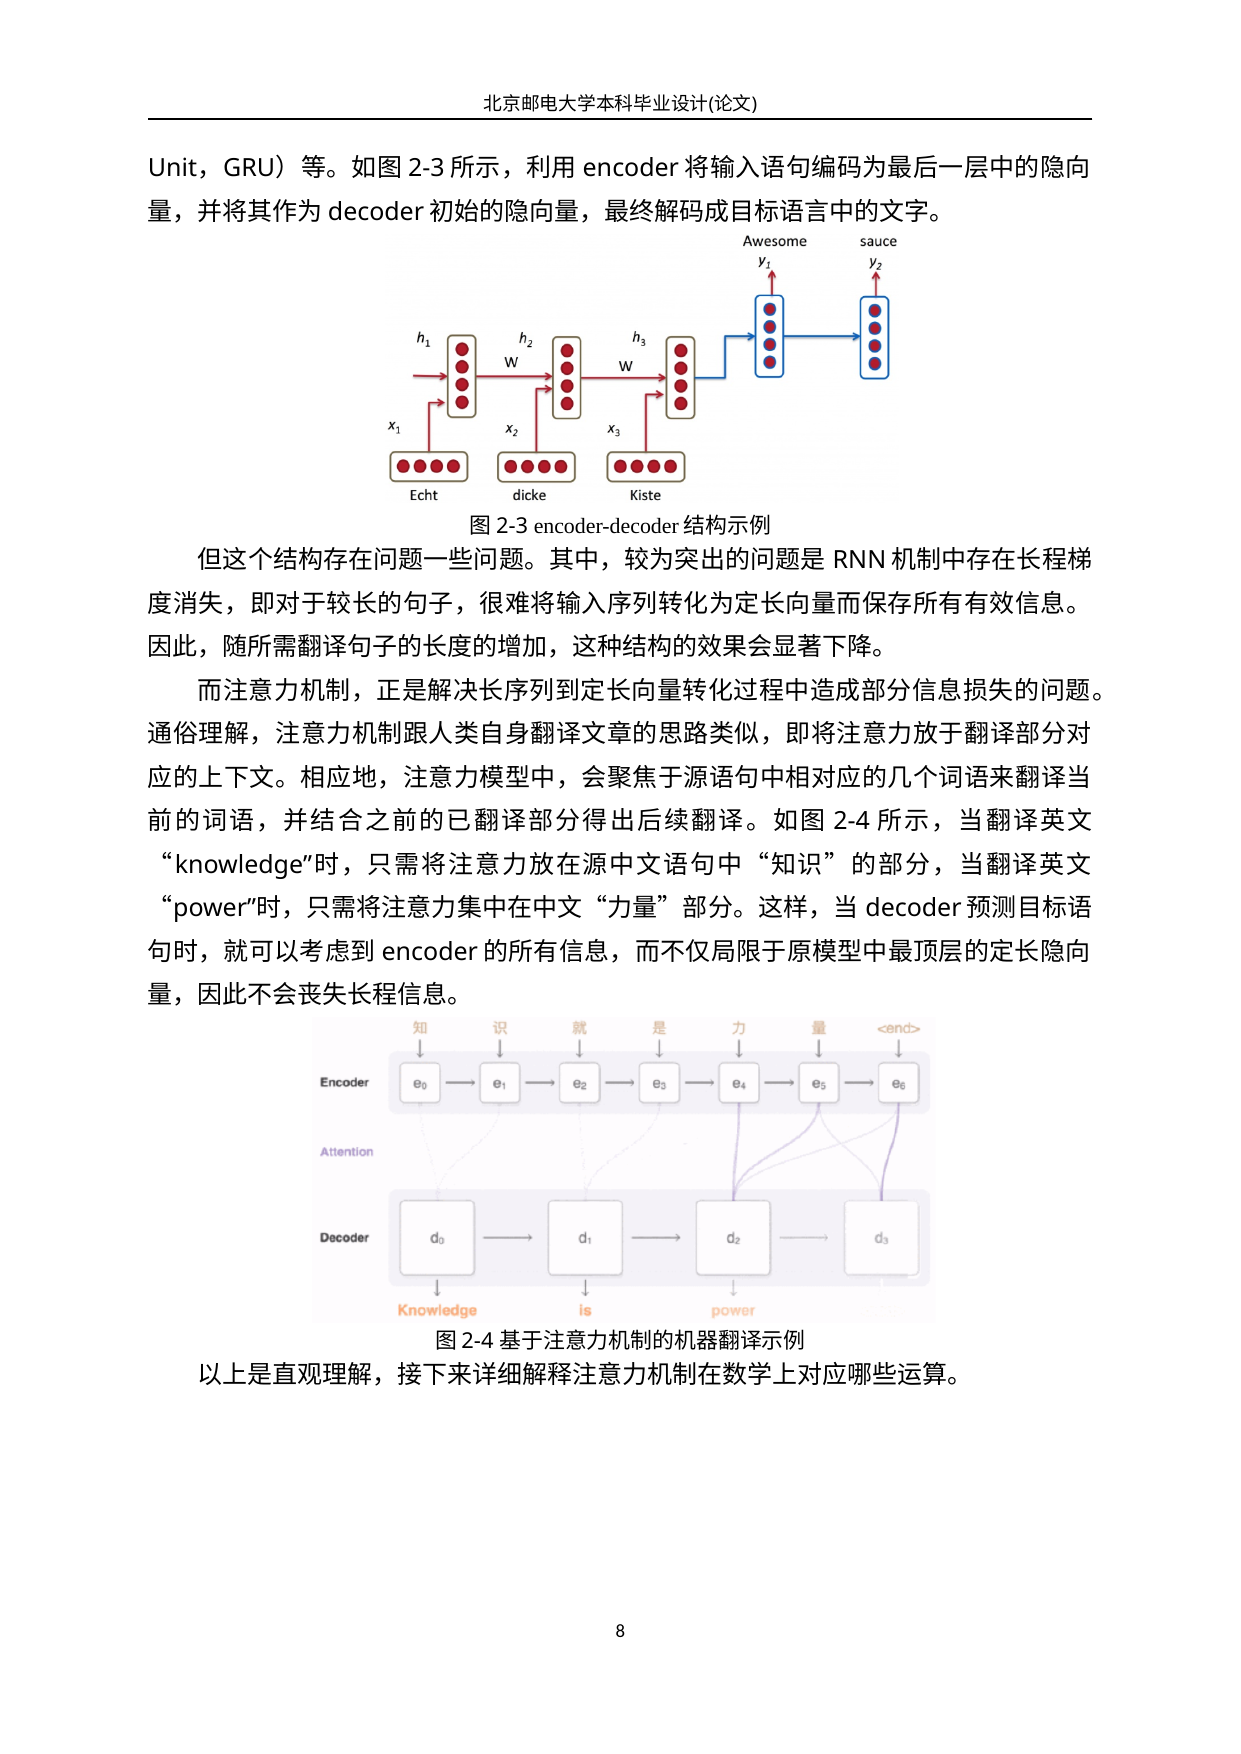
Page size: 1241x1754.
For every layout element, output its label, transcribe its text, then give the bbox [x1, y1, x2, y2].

text 图2-3 encoder-decoder结构示例 [148, 508, 1092, 540]
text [148, 148, 1092, 227]
text 而注意力机制，正是解决长序列到定长向量转化过程中造成部分信息损失的问题。通俗理解，注意力机制跟人类自身翻译文章的思路类似，即将注意力放于翻译部分对应的上下文。相应地，注意力模型中，会聚焦于源语句中相对应的几个词语来翻译当前的词语，并结合之前的已翻译部分得出后续翻译。如图2-4所示，当翻译英文“knowledge”时，只需将注意力放在源中文语句中“知识”的部分，当翻译英文“power”时，只需将注意力集中在中文“力量”部分。这样，当decoder预测目标语句时，就可以考虑到encoder的所有信息，而不仅局限于原模型中最顶层的定长隐向量，因此不会丧失长程信息。 [148, 670, 1092, 1011]
text 但这个结构存在问题一些问题。其中，较为突出的问题是RNN机制中存在长程梯度消失，即对于较长的句子，很难将输入序列转化为定长向量而保存所有有效信息。因此，随所需翻译句子的长度的增加，这种结构的效果会显著下降。 [148, 540, 1092, 663]
picture [385, 234, 900, 503]
text 图2-4 基于注意力机制的机器翻译示例 [148, 1323, 1092, 1354]
text 以上是直观理解，接下来详细解释注意力机制在数学上对应哪些运算。 [148, 1354, 1092, 1391]
picture [304, 1017, 936, 1323]
